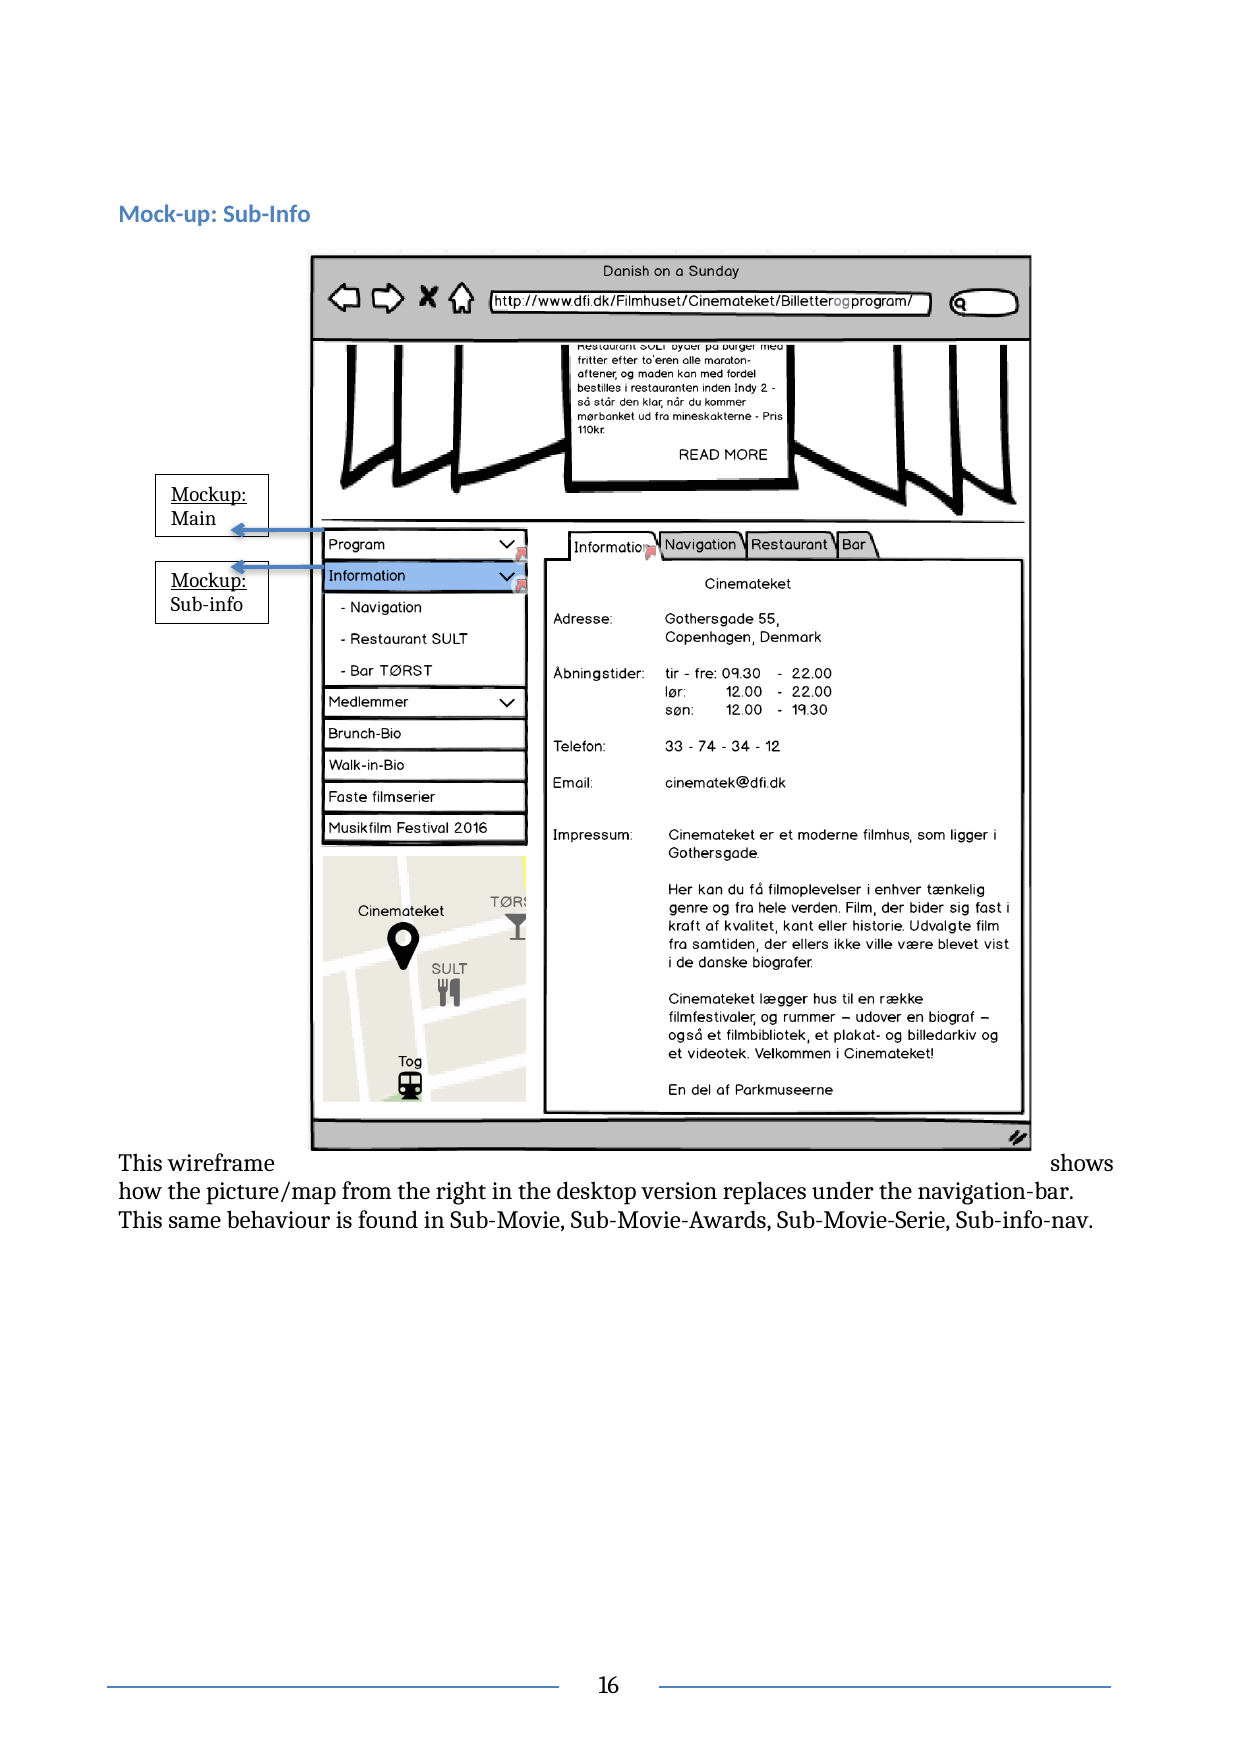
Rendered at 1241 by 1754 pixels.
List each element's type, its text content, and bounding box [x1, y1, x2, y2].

subtitle Mock-up: Sub-Info [118, 198, 1122, 228]
picture [306, 249, 1032, 1149]
text This wireframe shows how the picture/map from the right in the desktop version replaces under the navigation-bar. This same behaviour is found in Sub-Movie, Sub-Movie-Awards, Sub-Movie-Serie, Sub-info-nav. [118, 1148, 1122, 1235]
